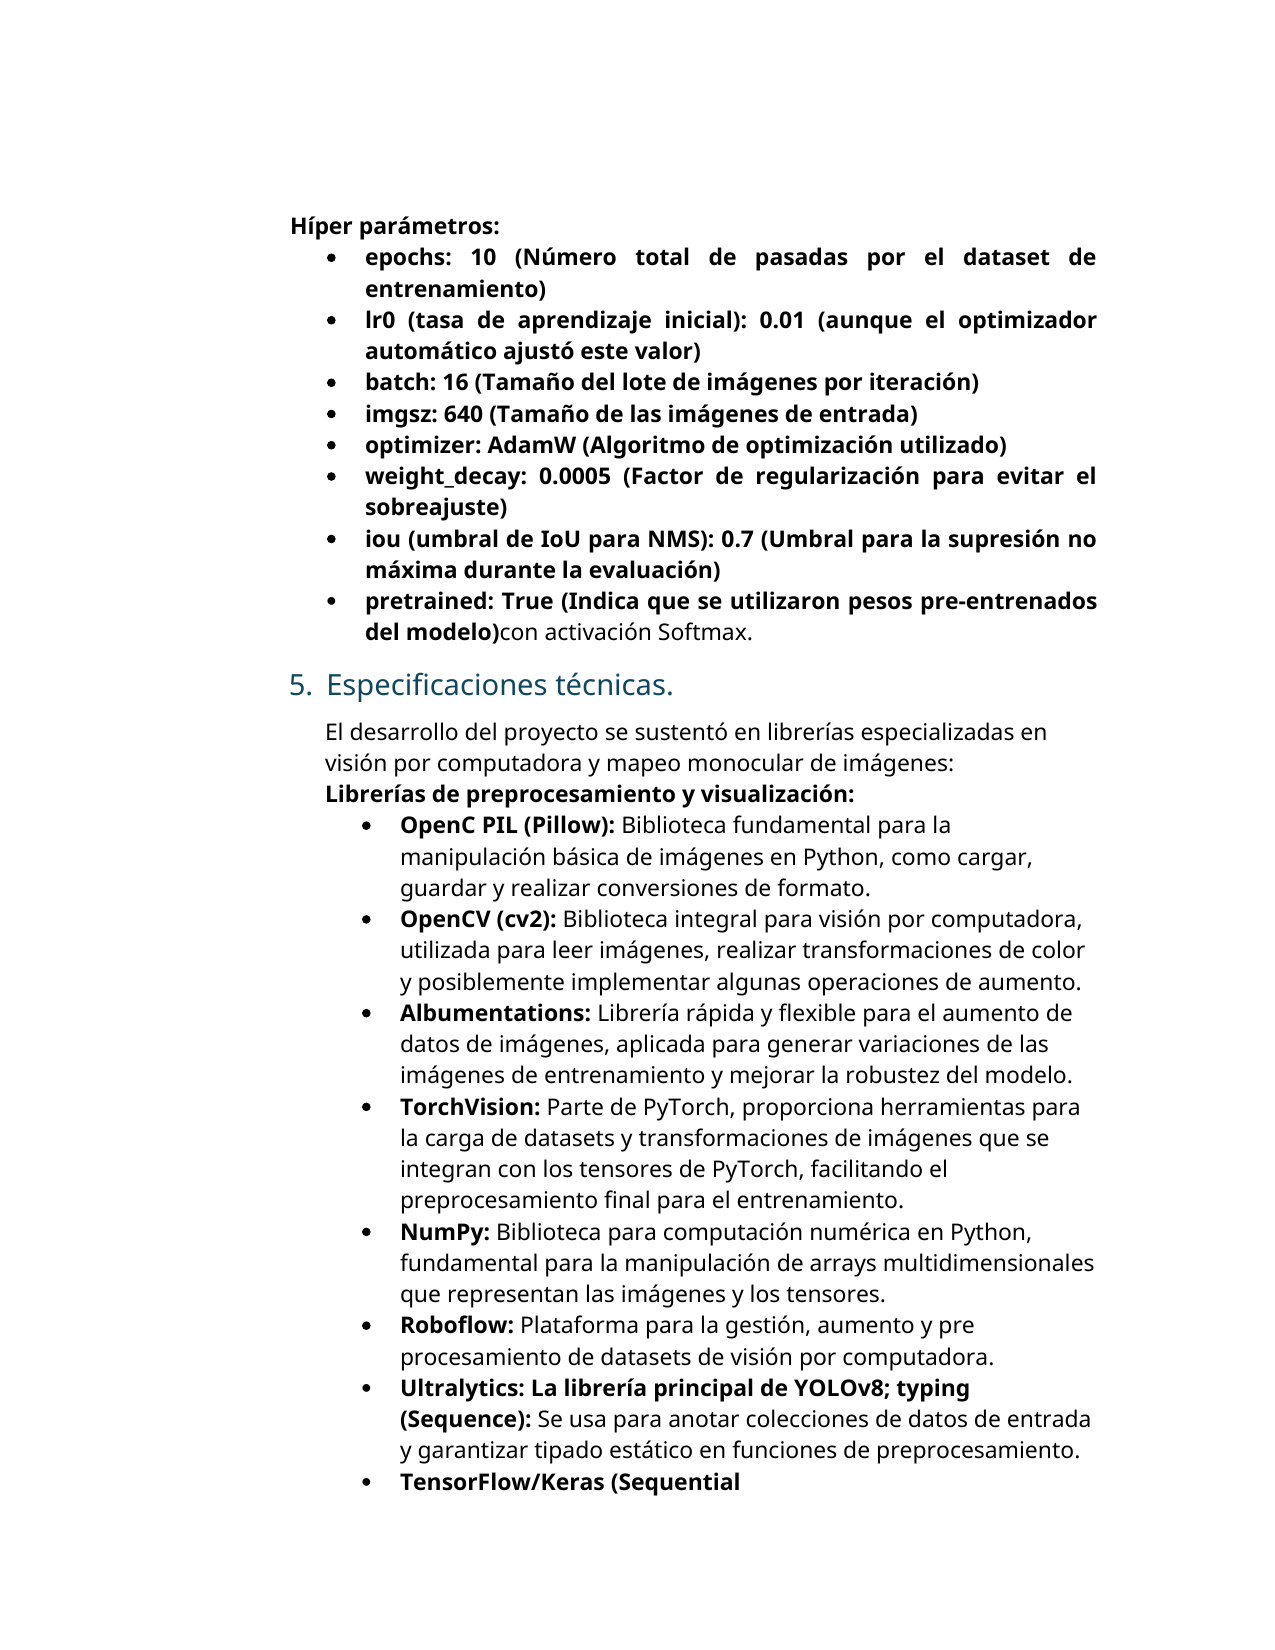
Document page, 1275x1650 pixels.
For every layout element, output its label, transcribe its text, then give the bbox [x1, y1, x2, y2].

list Roboflow: Plataforma para la gestión, aumento y pre procesamiento de datasets de visión por computadora. [362, 1309, 1098, 1372]
list weight_decay: 0.0005 (Factor de regularización para evitar el sobreajuste) [327, 460, 1098, 523]
list OpenCV (cv2): Biblioteca integral para visión por computadora, utilizada para leer imágenes, realizar transformaciones de color y posiblemente implementar algunas operaciones de aumento. [362, 903, 1098, 997]
list epochs: 10 (Número total de pasadas por el dataset de entrenamiento) [327, 241, 1098, 304]
list TorchVision: Parte de PyTorch, proporciona herramientas para la carga de datasets y transformaciones de imágenes que se integran con los tensores de PyTorch, facilitando el preprocesamiento final para el entrenamiento. [362, 1090, 1098, 1215]
list optimizer: AdamW (Algoritmo de optimización utilizado) [327, 429, 1098, 460]
list TensorFlow/Keras (Sequential [362, 1465, 1098, 1497]
list pretrained: True (Indica que se utilizaron pesos pre-entrenados del modelo)con activación Softmax. [327, 585, 1098, 648]
list imgsz: 640 (Tamaño de las imágenes de entrada) [327, 398, 1098, 429]
text Híper parámetros: [290, 210, 1098, 241]
list NumPy: Biblioteca para computación numérica en Python, fundamental para la manipulación de arrays multidimensionales que representan las imágenes y los tensores. [362, 1215, 1098, 1309]
subtitle Especificaciones técnicas. [288, 664, 1098, 704]
list batch: 16 (Tamaño del lote de imágenes por iteración) [327, 366, 1098, 398]
list OpenC PIL (Pillow): Biblioteca fundamental para la manipulación básica de imágenes en Python, como cargar, guardar y realizar conversiones de formato. [362, 809, 1098, 903]
list Ultralytics: La librería principal de YOLOv8; typing (Sequence): Se usa para anotar colecciones de datos de entrada y garantizar tipado estático en funciones de preprocesamiento. [362, 1372, 1098, 1465]
list iou (umbral de IoU para NMS): 0.7 (Umbral para la supresión no máxima durante la evaluación) [327, 523, 1098, 585]
list lr0 (tasa de aprendizaje inicial): 0.01 (aunque el optimizador automático ajustó este valor) [327, 304, 1098, 366]
text El desarrollo del proyecto se sustentó en librerías especializadas en visión por computadora y mapeo monocular de imágenes: [325, 715, 1098, 778]
text Librerías de preprocesamiento y visualización: [325, 778, 1098, 809]
list Albumentations: Librería rápida y flexible para el aumento de datos de imágenes, aplicada para generar variaciones de las imágenes de entrenamiento y mejorar la robustez del modelo. [362, 997, 1098, 1090]
